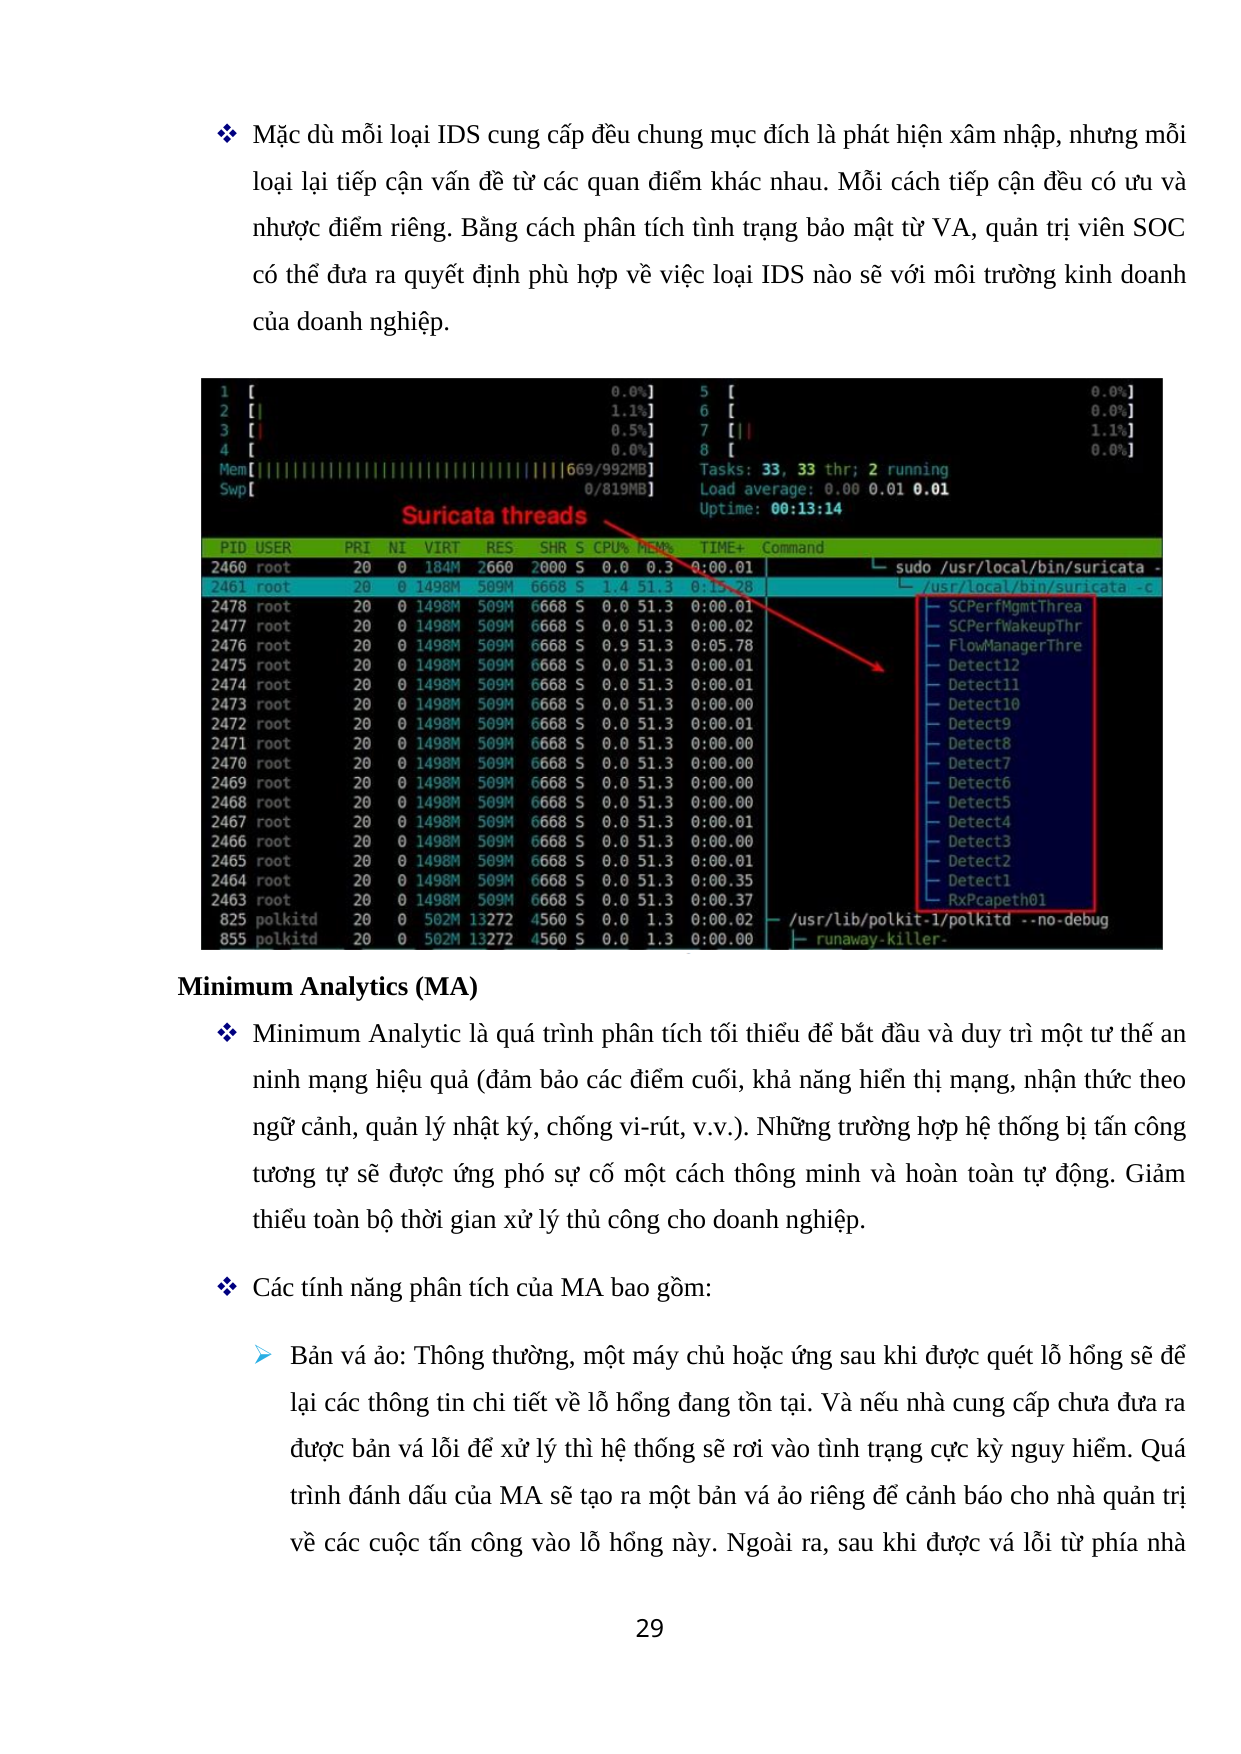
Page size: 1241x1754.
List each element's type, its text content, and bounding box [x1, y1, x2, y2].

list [252, 1339, 1188, 1557]
list Minimum Analytic là quá trình phân tích tối thiểu để bắt đầu và duy trì một tư thế an ninh mạng hiệu quả (đảm bảo các điểm cuối, khả năng hiển thị mạng, nhận thức theo ngữ cảnh, quản lý nhật ký, chống vi-rút, v.v.). Những trường hợp hệ thống bị tấn công tương tự sẽ được ứng phó sự cố một cách thông minh và hoàn toàn tự động. Giảm thiểu toàn bộ thời gian xử lý thủ công cho doanh nghiệp. [215, 1017, 1188, 1235]
list Các tính năng phân tích của MA bao gồm: [215, 1271, 1188, 1302]
picture [195, 372, 1170, 954]
list Mặc dù mỗi loại IDS cung cấp đều chung mục đích là phát hiện xâm nhập, nhưng mỗi loại lại tiếp cận vấn đề từ các quan điểm khác nhau. Mỗi cách tiếp cận đều có ưu và nhược điểm riêng. Bằng cách phân tích tình trạng bảo mật từ VA, quản trị viên SOC có thể đưa ra quyết định phù hợp về việc loại IDS nào sẽ với môi trường kinh doanh của doanh nghiệp. [215, 118, 1188, 336]
text Minimum Analytics (MA) [177, 970, 1122, 1001]
